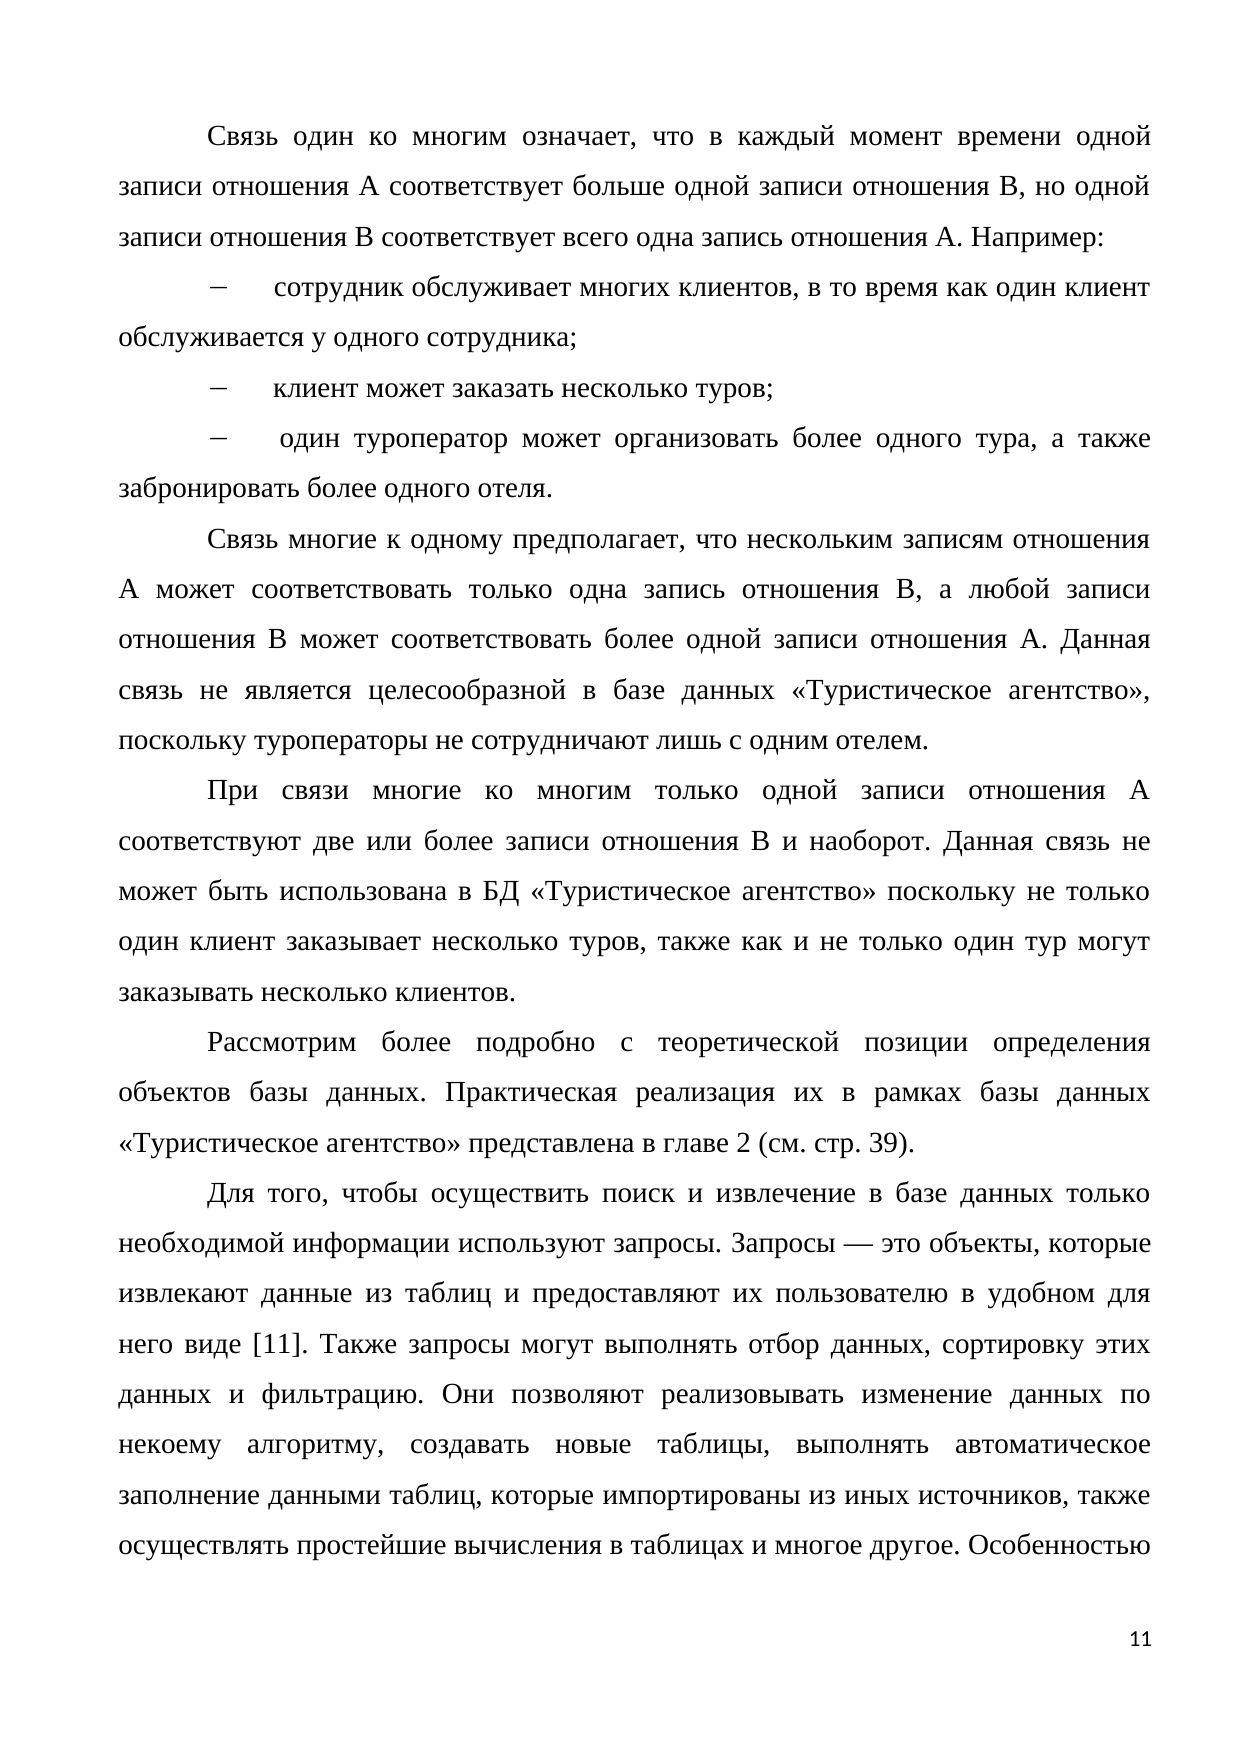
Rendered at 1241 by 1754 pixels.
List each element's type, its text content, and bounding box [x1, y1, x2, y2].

list один туроператор может организовать более одного тура, а также забронировать более одного отеля. [118, 420, 1152, 504]
text Рассмотрим более подробно с теоретической позиции определения объектов базы данных. Практическая реализация их в рамках базы данных «Туристическое агентство» представлена в главе 2 (см. стр. 39). [118, 1024, 1152, 1158]
text Связь многие к одному предполагает, что нескольким записям отношения А может соответствовать только одна запись отношения В, а любой записи отношения В может соответствовать более одной записи отношения А. Данная связь не является целесообразной в базе данных «Туристическое агентство», поскольку туроператоры не сотрудничают лишь с одним отелем. [118, 521, 1152, 756]
list сотрудник обслуживает многих клиентов, в то время как один клиент обслуживается у одного сотрудника; [118, 269, 1152, 353]
text Связь один ко многим означает, что в каждый момент времени одной записи отношения A соответствует больше одной записи отношения B, но одной записи отношения B соответствует всего одна запись отношения A. Например: [118, 118, 1152, 252]
list клиент может заказать несколько туров; [118, 370, 1152, 403]
text При связи многие ко многим только одной записи отношения A соответствуют две или более записи отношения B и наоборот. Данная связь не может быть использована в БД «Туристическое агентство» поскольку не только один клиент заказывает несколько туров, также как и не только один тур могут заказывать несколько клиентов. [118, 772, 1152, 1007]
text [118, 1175, 1152, 1561]
